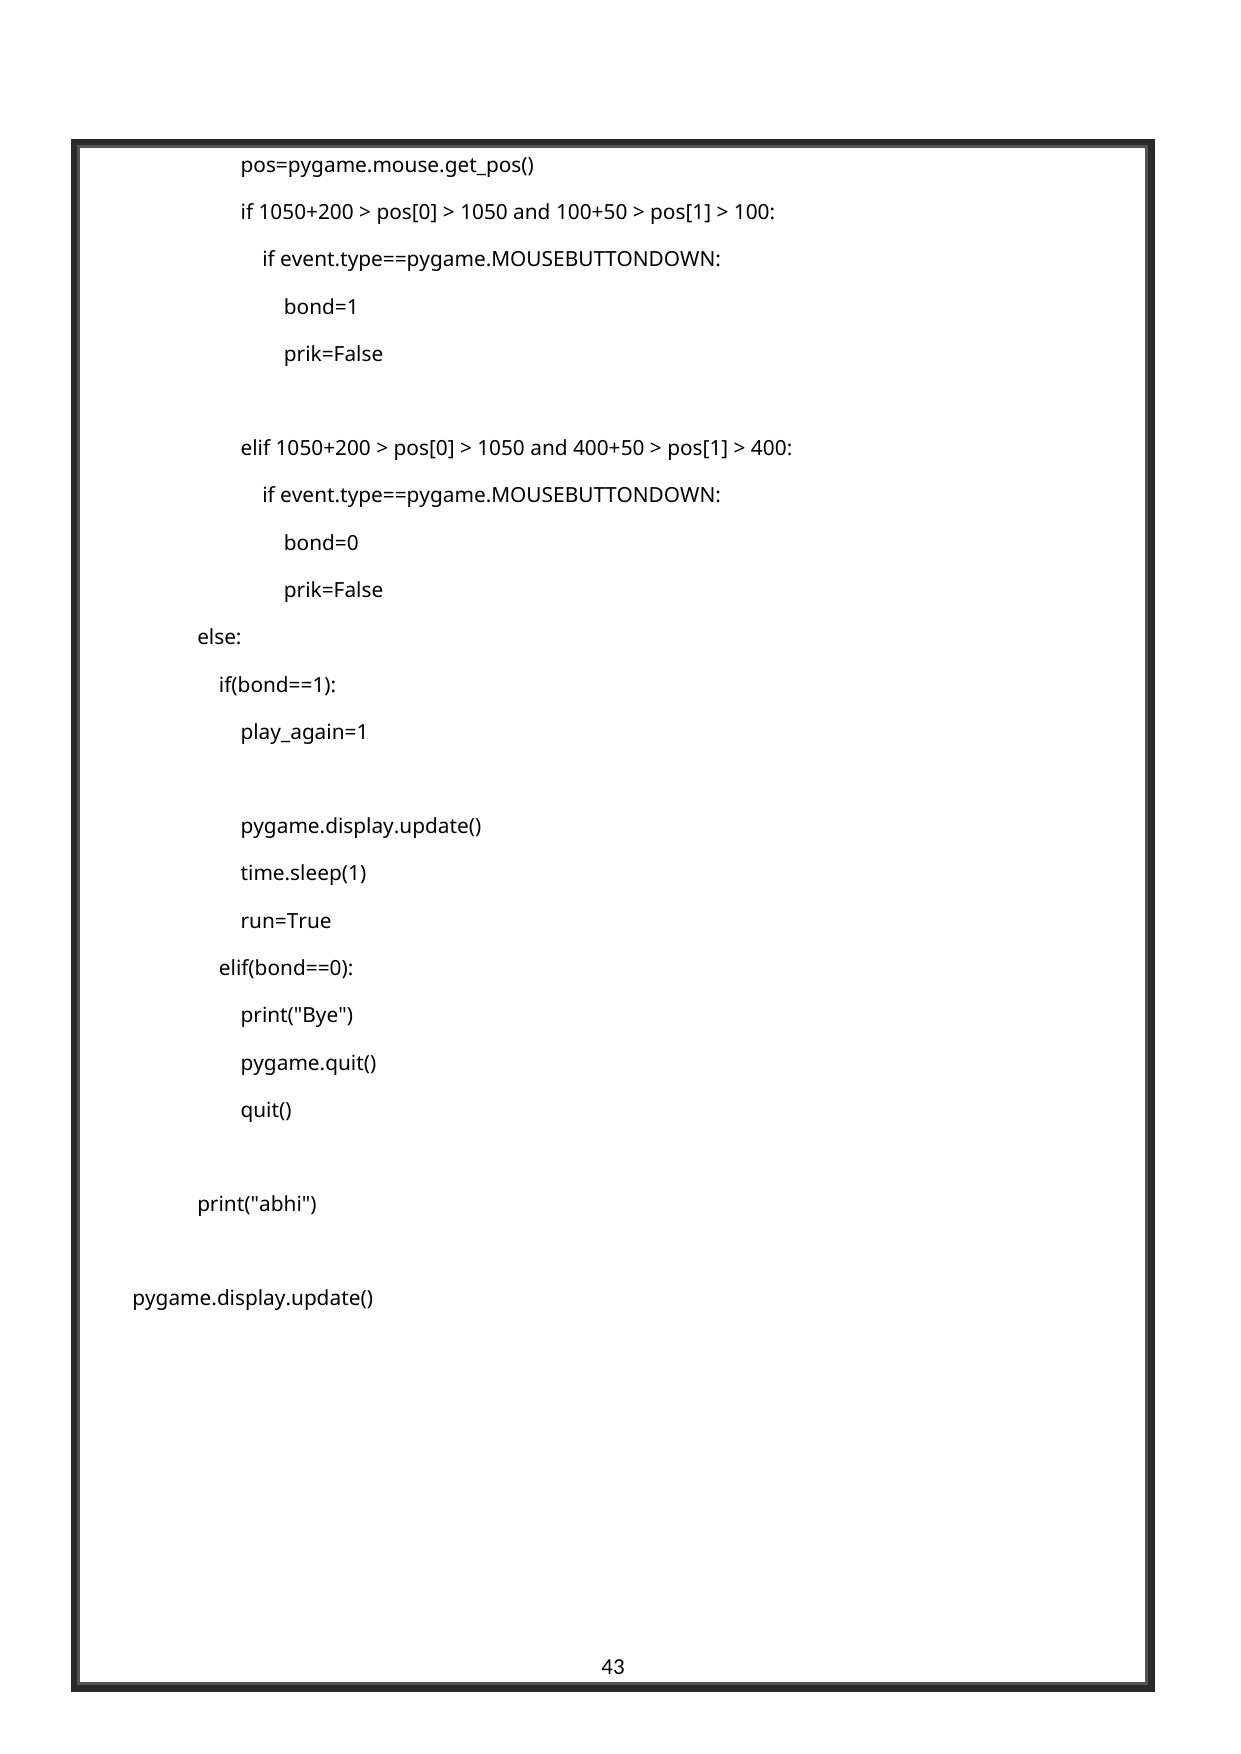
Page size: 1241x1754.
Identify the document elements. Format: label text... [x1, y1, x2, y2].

text prik=False [89, 339, 1137, 368]
text run=True [89, 906, 1137, 934]
text quit() [89, 1095, 1137, 1123]
text print("Bye") [89, 1000, 1137, 1029]
text if event.type==pygame.MOUSEBUTTONDOWN: [89, 244, 1137, 273]
text bond=0 [89, 528, 1137, 556]
text if event.type==pygame.MOUSEBUTTONDOWN: [89, 481, 1137, 509]
text prik=False [89, 575, 1137, 604]
text play_again=1 [89, 717, 1137, 746]
text if(bond==1): [89, 670, 1137, 698]
text pos=pygame.mouse.get_pos() [89, 150, 1137, 178]
text pygame.quit() [89, 1048, 1137, 1076]
text bond=1 [89, 292, 1137, 320]
text else: [89, 622, 1137, 651]
text elif(bond==0): [89, 953, 1137, 982]
text elif 1050+200 > pos[0] > 1050 and 400+50 > pos[1] > 400: [89, 433, 1137, 462]
text time.sleep(1) [89, 858, 1137, 887]
text print("abhi") [89, 1189, 1137, 1218]
text pygame.display.update() [89, 811, 1137, 840]
text pygame.display.update() [89, 1283, 1137, 1312]
text if 1050+200 > pos[0] > 1050 and 100+50 > pos[1] > 100: [89, 197, 1137, 226]
